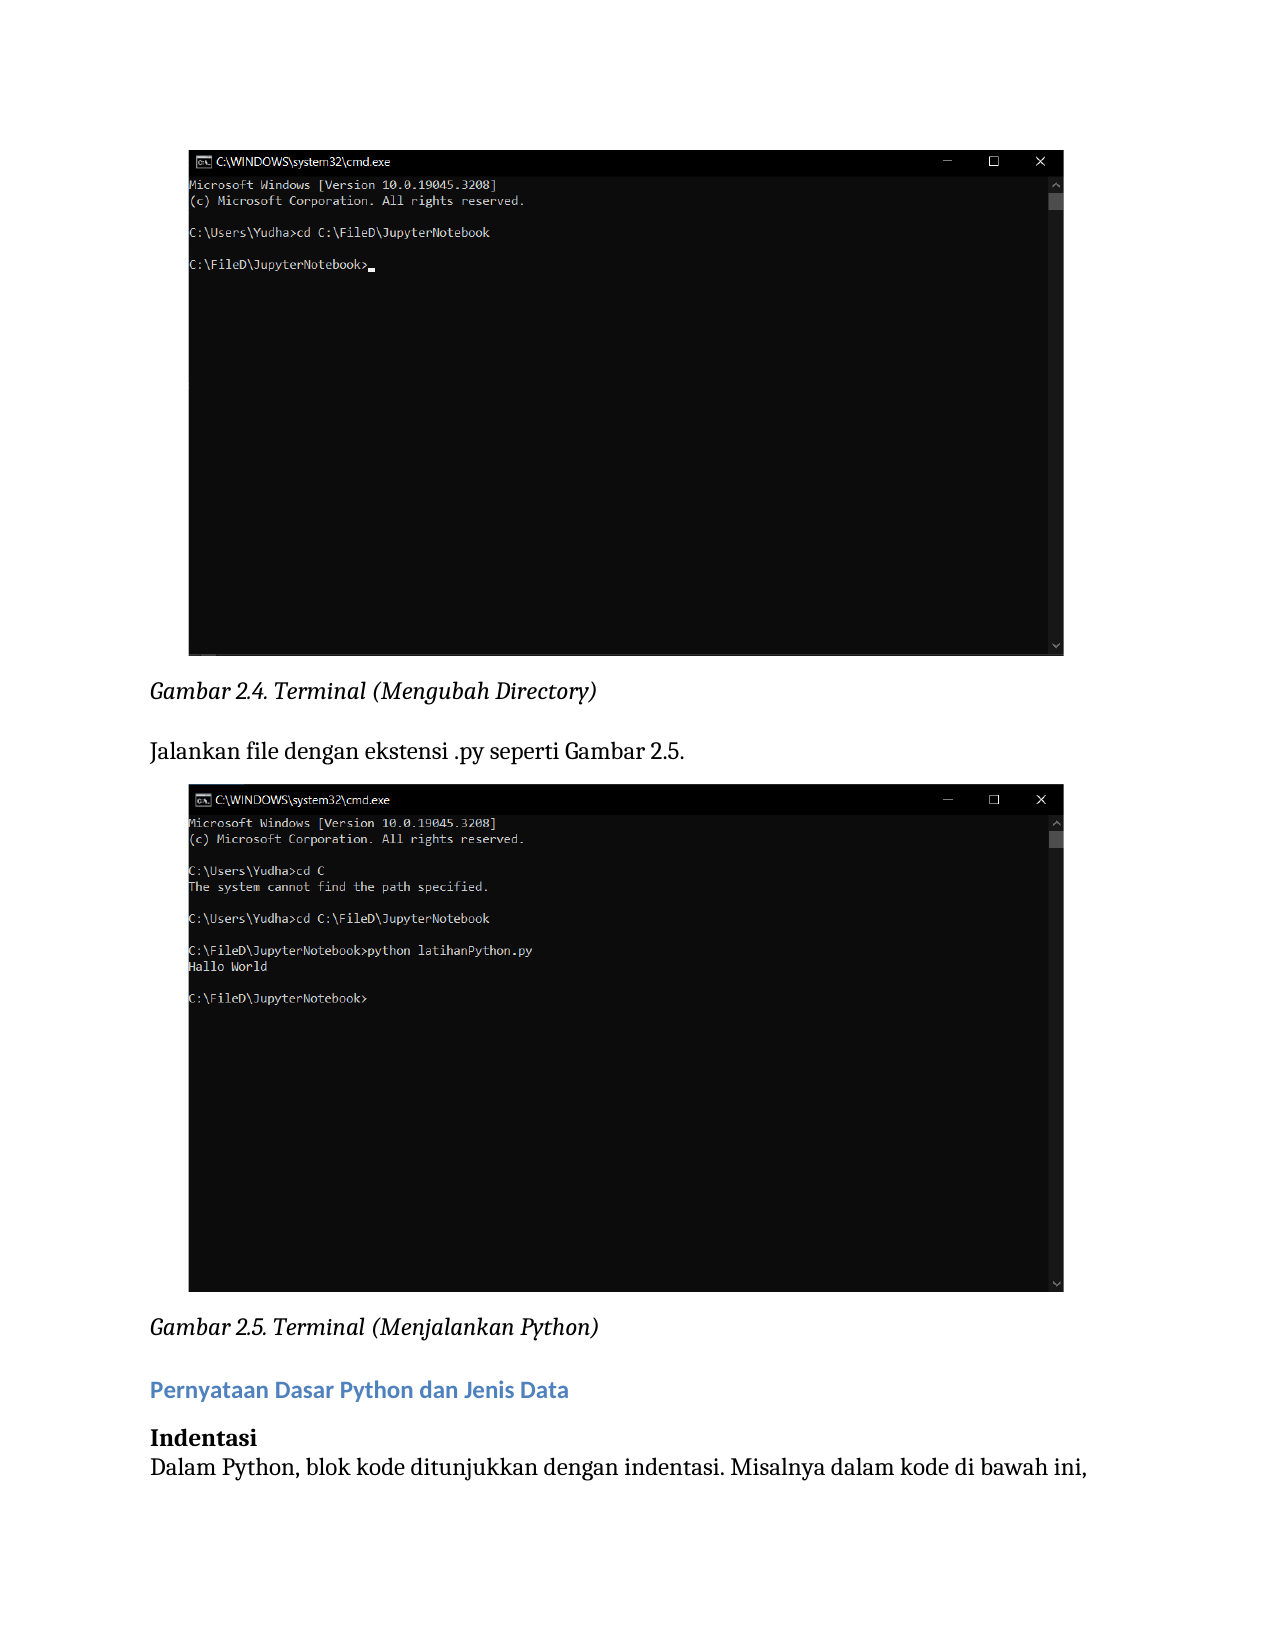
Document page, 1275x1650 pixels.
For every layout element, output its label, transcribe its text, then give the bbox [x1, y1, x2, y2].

text Jalankan file dengan ekstensi .py seperti Gambar 2.5. [150, 737, 1125, 765]
table_header Gambar 2.5. Terminal (Menjalankan Python) [139, 784, 1114, 1354]
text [150, 1424, 1125, 1481]
subtitle Pernyataan Dasar Python dan Jenis Data [150, 1374, 1125, 1405]
table_header Gambar 2.4. Terminal (Mengubah Directory) [139, 150, 1114, 718]
picture [188, 150, 1064, 656]
picture [188, 784, 1064, 1292]
